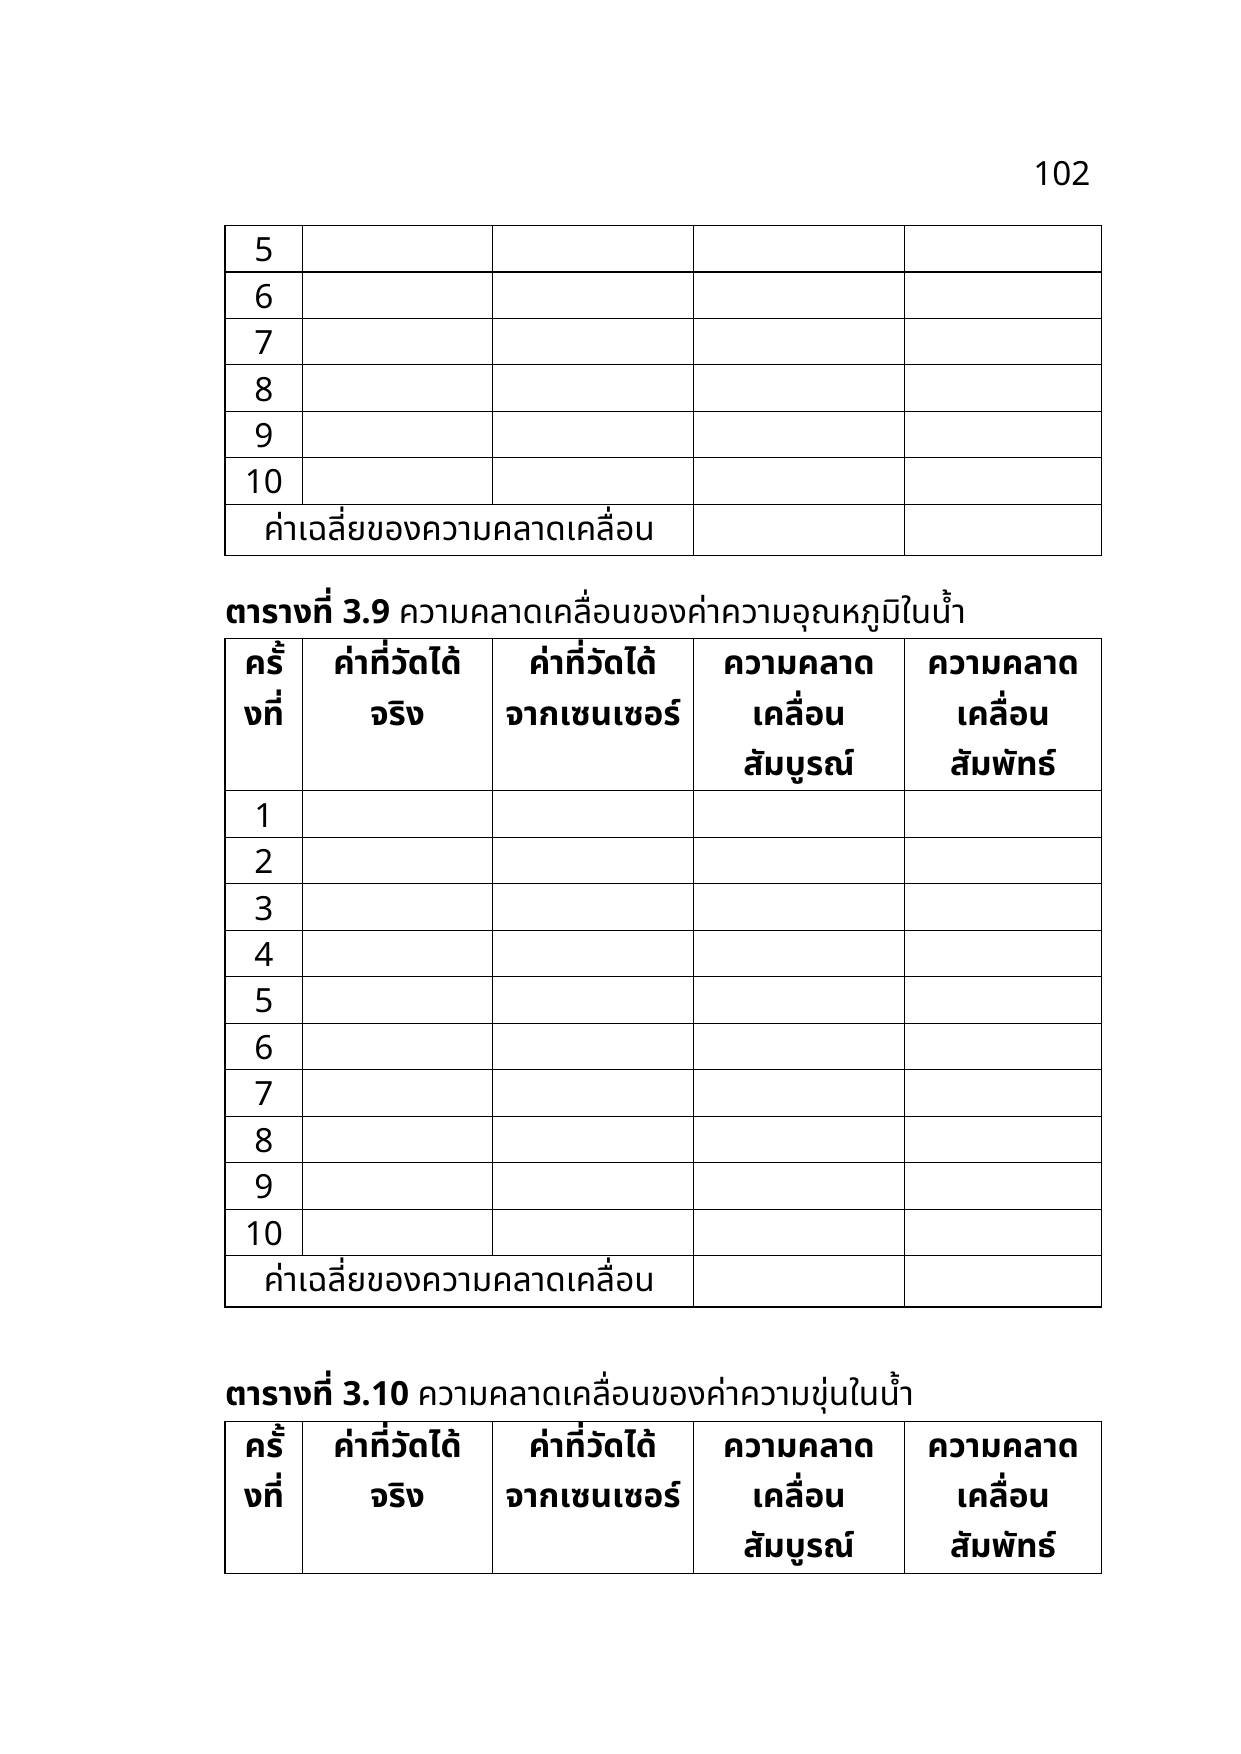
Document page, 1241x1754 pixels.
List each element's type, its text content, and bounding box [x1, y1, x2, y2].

table_header ครั้งที่ [226, 1422, 302, 1573]
table_cell [493, 1163, 693, 1208]
table_cell [303, 884, 492, 930]
table_cell [303, 791, 492, 837]
table_header ครั้งที่ [226, 639, 302, 790]
table_cell [303, 1024, 492, 1069]
table_cell [493, 884, 693, 930]
table_cell [303, 412, 492, 457]
text ตารางที่ 3.10 ความคลาดเคลื่อนของค่าความขุ่นในน้ำ [225, 1370, 1090, 1421]
table_cell [905, 838, 1101, 883]
table_cell [905, 226, 1101, 271]
table_cell [303, 838, 492, 883]
table_cell [905, 412, 1101, 457]
table_cell [493, 458, 693, 504]
table_cell ค่าเฉลี่ยของความคลาดเคลื่อน [226, 1256, 693, 1306]
table_cell [694, 884, 904, 930]
table_cell 10 [226, 458, 302, 504]
table_cell [493, 273, 693, 318]
table_cell [694, 412, 904, 457]
table_cell [493, 791, 693, 837]
table_cell [493, 1070, 693, 1116]
table_cell [905, 1117, 1101, 1162]
table_cell 8 [226, 365, 302, 411]
table_cell [303, 226, 492, 271]
table_cell 10 [226, 1210, 302, 1255]
table_cell [694, 931, 904, 976]
table_cell 9 [226, 412, 302, 457]
table_cell [303, 1117, 492, 1162]
table_cell [905, 365, 1101, 411]
table_header ค่าที่วัดได้จริง [303, 1422, 492, 1573]
table_cell 3 [226, 884, 302, 930]
table_cell 2 [226, 838, 302, 883]
table_cell [493, 931, 693, 976]
table_cell [905, 1070, 1101, 1116]
table_cell [493, 226, 693, 271]
table_cell [694, 1163, 904, 1208]
table_cell [493, 319, 693, 364]
table_cell 1 [226, 791, 302, 837]
table_cell [493, 838, 693, 883]
table_header ค่าที่วัดได้จากเซนเซอร์ [493, 1422, 693, 1573]
table_cell [905, 791, 1101, 837]
table_cell 5 [226, 226, 302, 271]
table_cell [694, 1024, 904, 1069]
table_cell [694, 1070, 904, 1116]
table_cell [694, 458, 904, 504]
table_cell [493, 1210, 693, 1255]
table_cell [905, 931, 1101, 976]
table_cell [905, 1210, 1101, 1255]
table_cell [493, 365, 693, 411]
table_cell [905, 458, 1101, 504]
table_cell [905, 1256, 1101, 1306]
table_cell 4 [226, 931, 302, 976]
table_cell [303, 977, 492, 1023]
table_cell [303, 319, 492, 364]
table_header ความคลาดเคลื่อน สัมพัทธ์ [905, 639, 1101, 790]
table_cell [303, 931, 492, 976]
table_cell [493, 977, 693, 1023]
table_cell [905, 273, 1101, 318]
table_cell 6 [226, 273, 302, 318]
table_cell [694, 365, 904, 411]
table_cell [694, 791, 904, 837]
table_cell [694, 1210, 904, 1255]
table_cell [303, 458, 492, 504]
table_cell [694, 838, 904, 883]
table_cell [303, 1070, 492, 1116]
table_cell [905, 977, 1101, 1023]
table_header ความคลาดเคลื่อน สัมพัทธ์ [905, 1422, 1101, 1573]
table_cell [905, 1163, 1101, 1208]
table_header ค่าที่วัดได้จากเซนเซอร์ [493, 639, 693, 790]
table_cell [905, 1024, 1101, 1069]
table_cell [303, 1210, 492, 1255]
table_cell 5 [226, 977, 302, 1023]
table_cell [905, 319, 1101, 364]
table_cell [694, 505, 904, 555]
table_cell 6 [226, 1024, 302, 1069]
table_cell [694, 977, 904, 1023]
table_cell [493, 412, 693, 457]
table_cell [694, 226, 904, 271]
table_cell [905, 884, 1101, 930]
table_cell [303, 1163, 492, 1208]
table_header ค่าที่วัดได้จริง [303, 639, 492, 790]
table_cell 7 [226, 319, 302, 364]
table_cell 8 [226, 1117, 302, 1162]
table_header ความคลาดเคลื่อน สัมบูรณ์ [694, 639, 904, 790]
table_cell ค่าเฉลี่ยของความคลาดเคลื่อน [226, 505, 693, 555]
table_cell [493, 1024, 693, 1069]
table_cell [694, 1117, 904, 1162]
table_cell [493, 1117, 693, 1162]
table_cell [905, 505, 1101, 555]
table_cell 9 [226, 1163, 302, 1208]
table_cell 7 [226, 1070, 302, 1116]
table_cell [694, 319, 904, 364]
table_cell [303, 273, 492, 318]
table_cell [694, 273, 904, 318]
table_cell [303, 365, 492, 411]
table_cell [694, 1256, 904, 1306]
table_header ความคลาดเคลื่อน สัมบูรณ์ [694, 1422, 904, 1573]
text ตารางที่ 3.9 ความคลาดเคลื่อนของค่าความอุณหภูมิในน้ำ [225, 587, 1090, 638]
